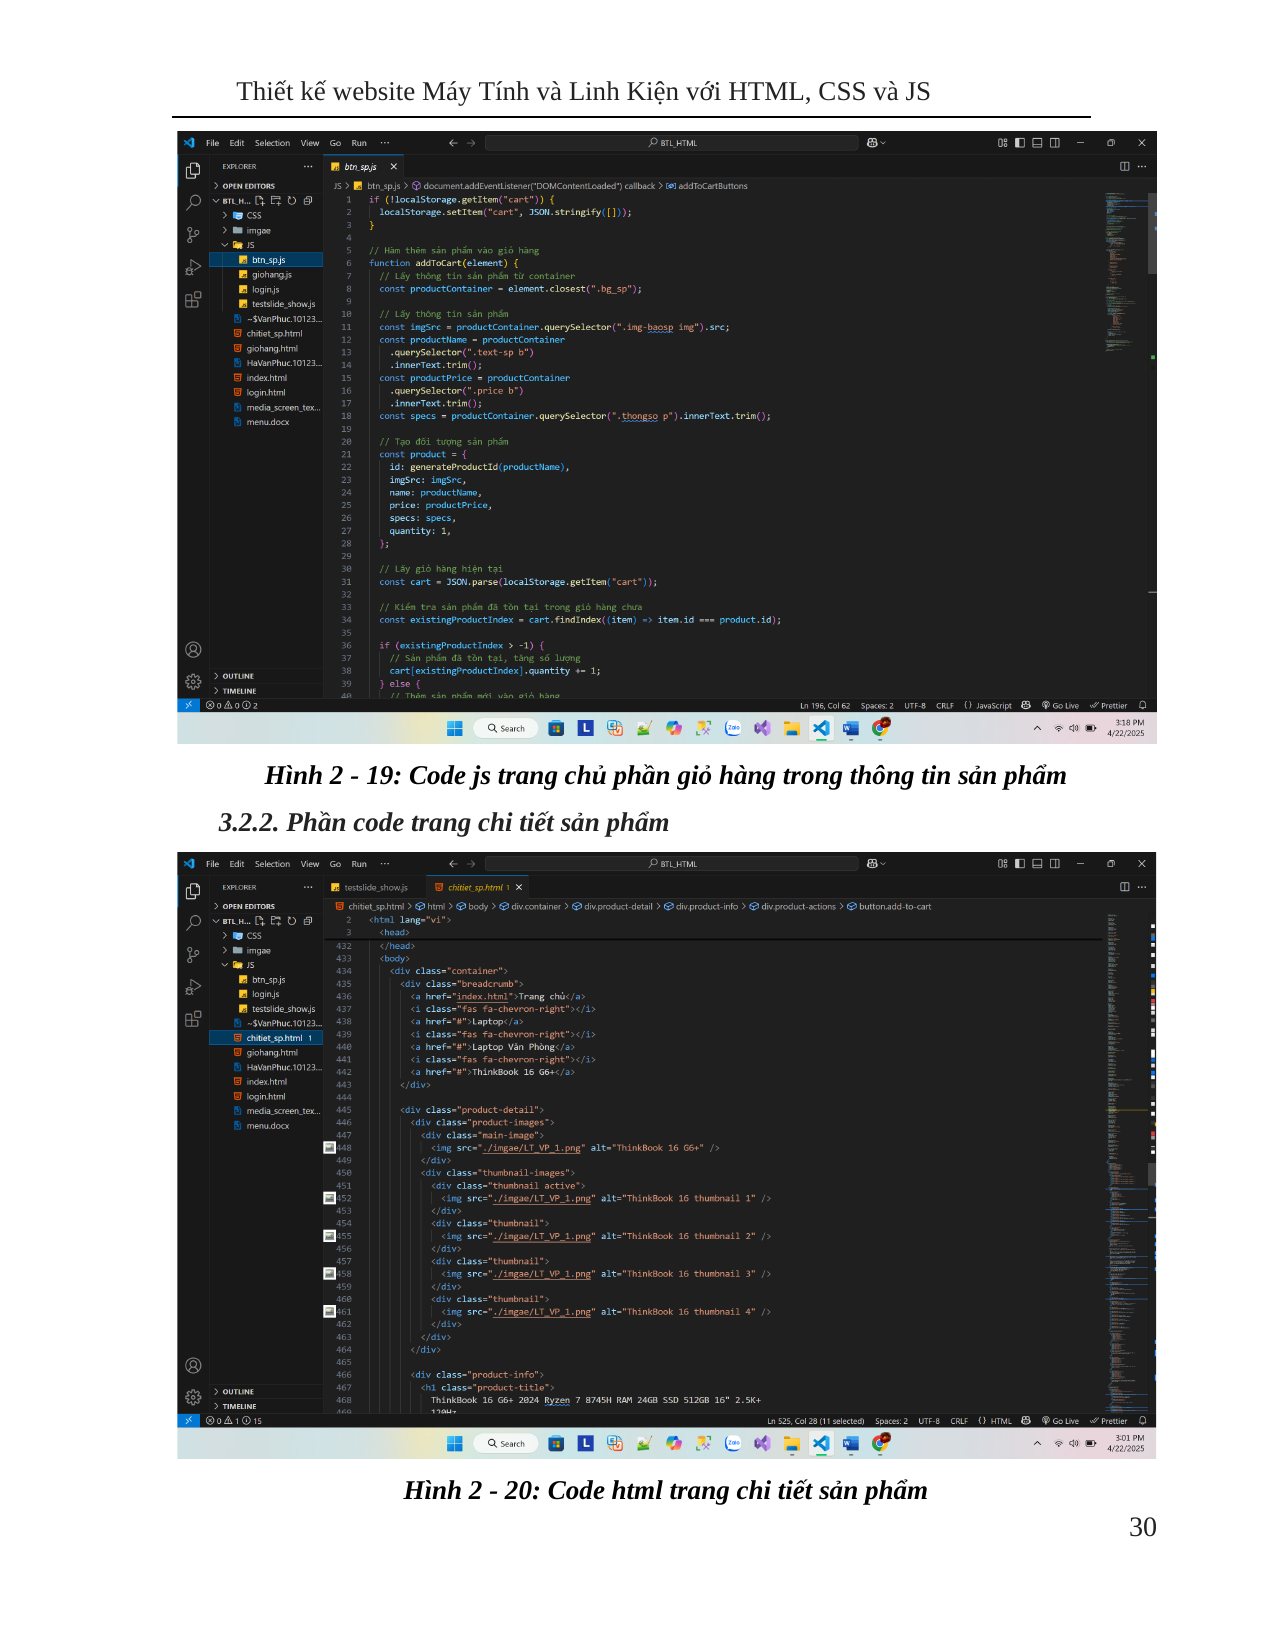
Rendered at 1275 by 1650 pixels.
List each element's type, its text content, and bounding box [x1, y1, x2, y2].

text Hình 2 - 19: Code js trang chủ phần giỏ hàng trong thông tin sản phẩm [177, 759, 1157, 791]
text 3.2.2. Phần code trang chi tiết sản phẩm [177, 806, 1157, 837]
text Hình 2 - 20: Code html trang chi tiết sản phẩm [177, 1474, 1157, 1506]
picture [177, 131, 1157, 744]
picture [177, 852, 1157, 1459]
